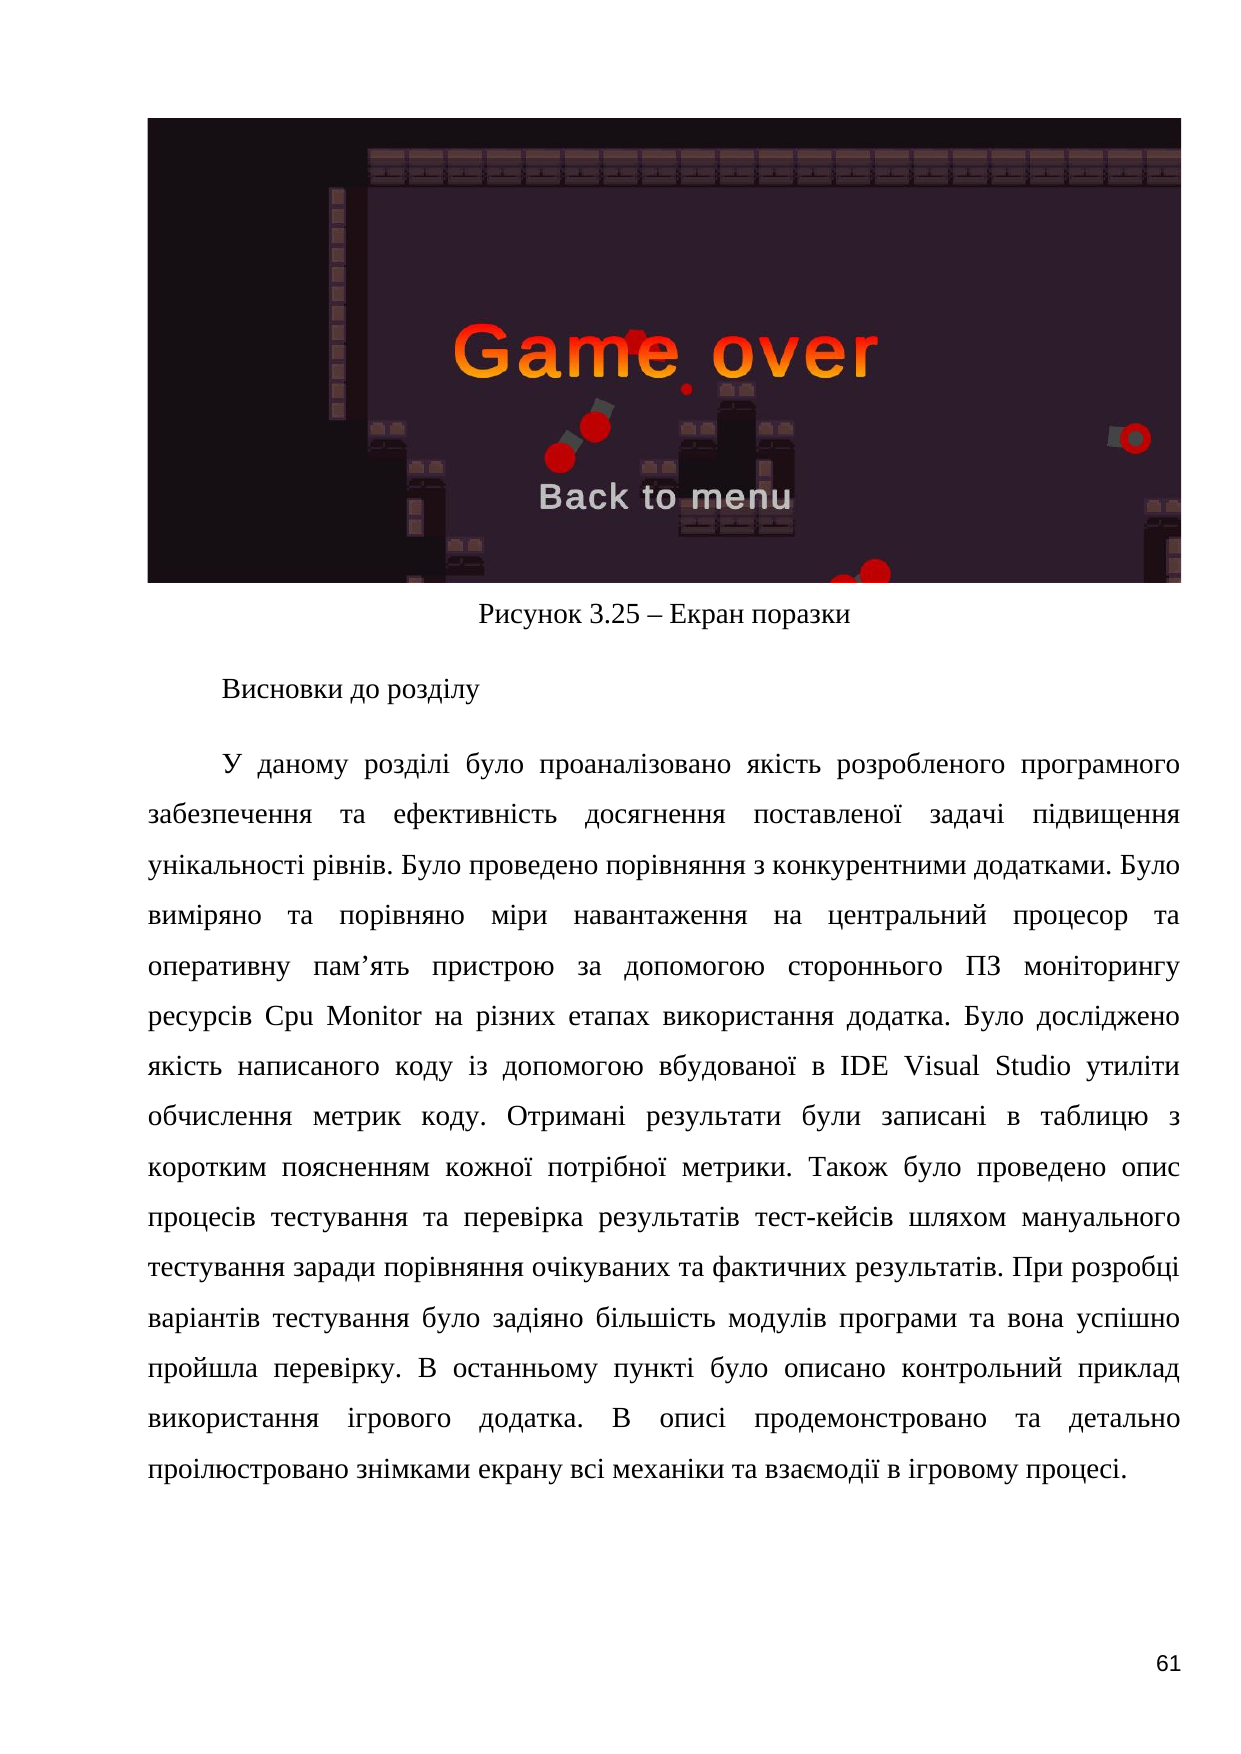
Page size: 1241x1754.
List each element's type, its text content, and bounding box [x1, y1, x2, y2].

picture [147, 118, 1182, 583]
text У даному розділі було проаналізовано якість розробленого програмного забезпечення та ефективність досягнення поставленої задачі підвищення унікальності рівнів. Було проведено порівняння з конкурентними додатками. Було виміряно та порівняно міри навантаження на центральний процесор та оперативну пам’ять пристрою за допомогою стороннього ПЗ моніторингу ресурсів Cpu Monitor на різних етапах використання додатка. Було досліджено якість написаного коду із допомогою вбудованої в IDE Visual Studio утиліти обчислення метрик коду. Отримані результати були записані в таблицю з коротким поясненням кожної потрібної метрики. Також було проведено опис процесів тестування та перевірка результатів тест-кейсів шляхом мануального тестування заради порівняння очікуваних та фактичних результатів. При розробці варіантів тестування було задіяно більшість модулів програми та вона успішно пройшла перевірку. В останньому пункті було описано контрольний приклад використання ігрового додатка. В описі продемонстровано та детально проілюстровано знімками екрану всі механіки та взаємодії в ігровому процесі. [148, 746, 1181, 1484]
subtitle Висновки до розділу [221, 671, 1181, 704]
text Рисунок 3.25 – Екран поразки [148, 596, 1181, 629]
